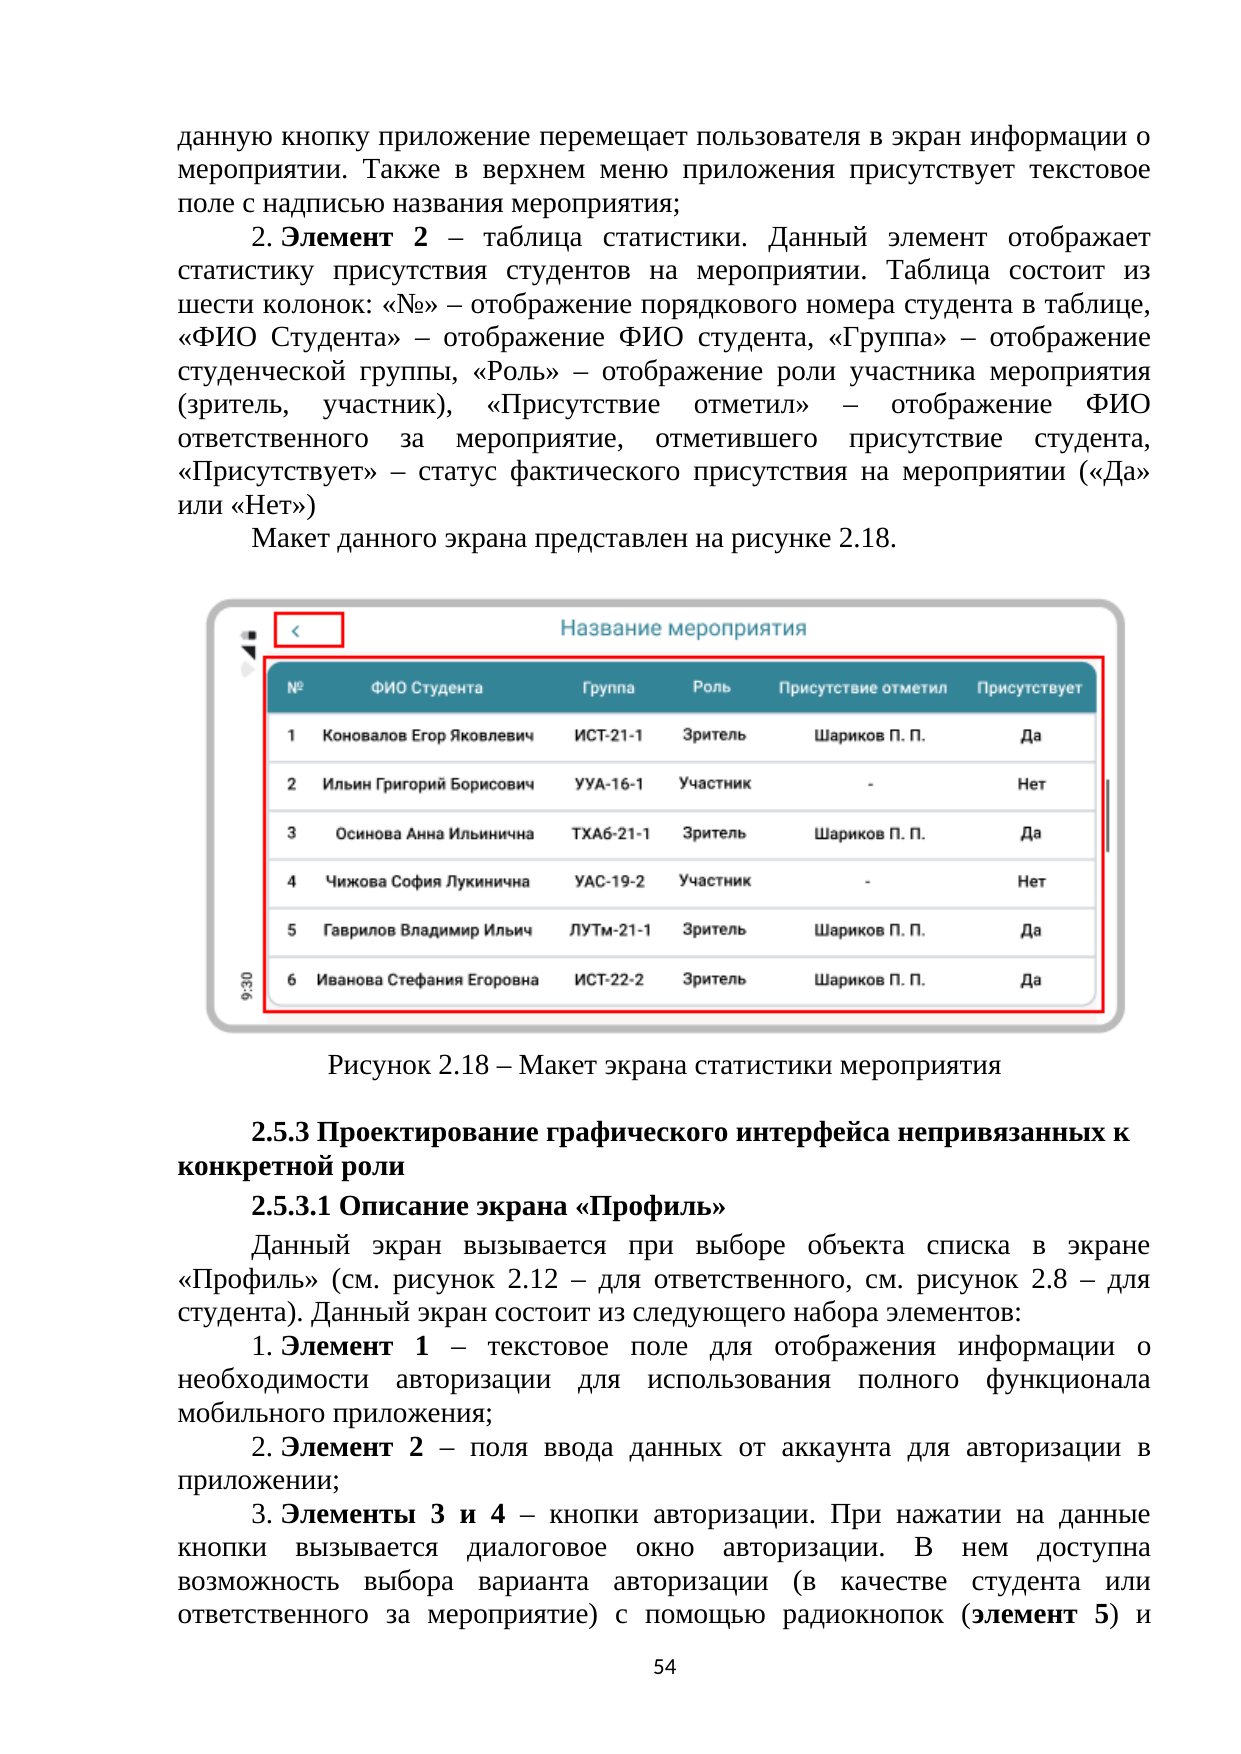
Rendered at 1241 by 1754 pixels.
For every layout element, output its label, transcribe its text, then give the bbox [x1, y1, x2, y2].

list Элемент 2 – таблица статистики. Данный элемент отображает статистику присутствия студентов на мероприятии. Таблица состоит из шести колонок: «№» – отображение порядкового номера студента в таблице, «ФИО Студента» – отображение ФИО студента, «Группа» – отображение студенческой группы, «Роль» – отображение роли участника мероприятия (зритель, участник), «Присутствие отметил» – отображение ФИО ответственного за мероприятие, отметившего присутствие студента, «Присутствует» – статус фактического присутствия на мероприятии («Да» или «Нет») [177, 219, 1152, 521]
list Элемент 2 – поля ввода данных от аккаунта для авторизации в приложении; [177, 1429, 1152, 1496]
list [177, 1496, 1152, 1630]
picture [185, 587, 1144, 1048]
text 2.5.3 Проектирование графического интерфейса непривязанных к конкретной роли [177, 1114, 1152, 1181]
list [177, 118, 1152, 219]
text Данный экран вызывается при выборе объекта списка в экране «Профиль» (см. рисунок 2.12 – для ответственного, см. рисунок 2.8 – для студента). Данный экран состоит из следующего набора элементов: [177, 1227, 1152, 1328]
text 2.5.3.1 Описание экрана «Профиль» [177, 1188, 1152, 1221]
text Макет данного экрана представлен на рисунке 2.18. [177, 521, 1152, 554]
list Элемент 1 – текстовое поле для отображения информации о необходимости авторизации для использования полного функционала мобильного приложения; [177, 1328, 1152, 1429]
text Рисунок 2.18 – Макет экрана статистики мероприятия [177, 1047, 1152, 1081]
